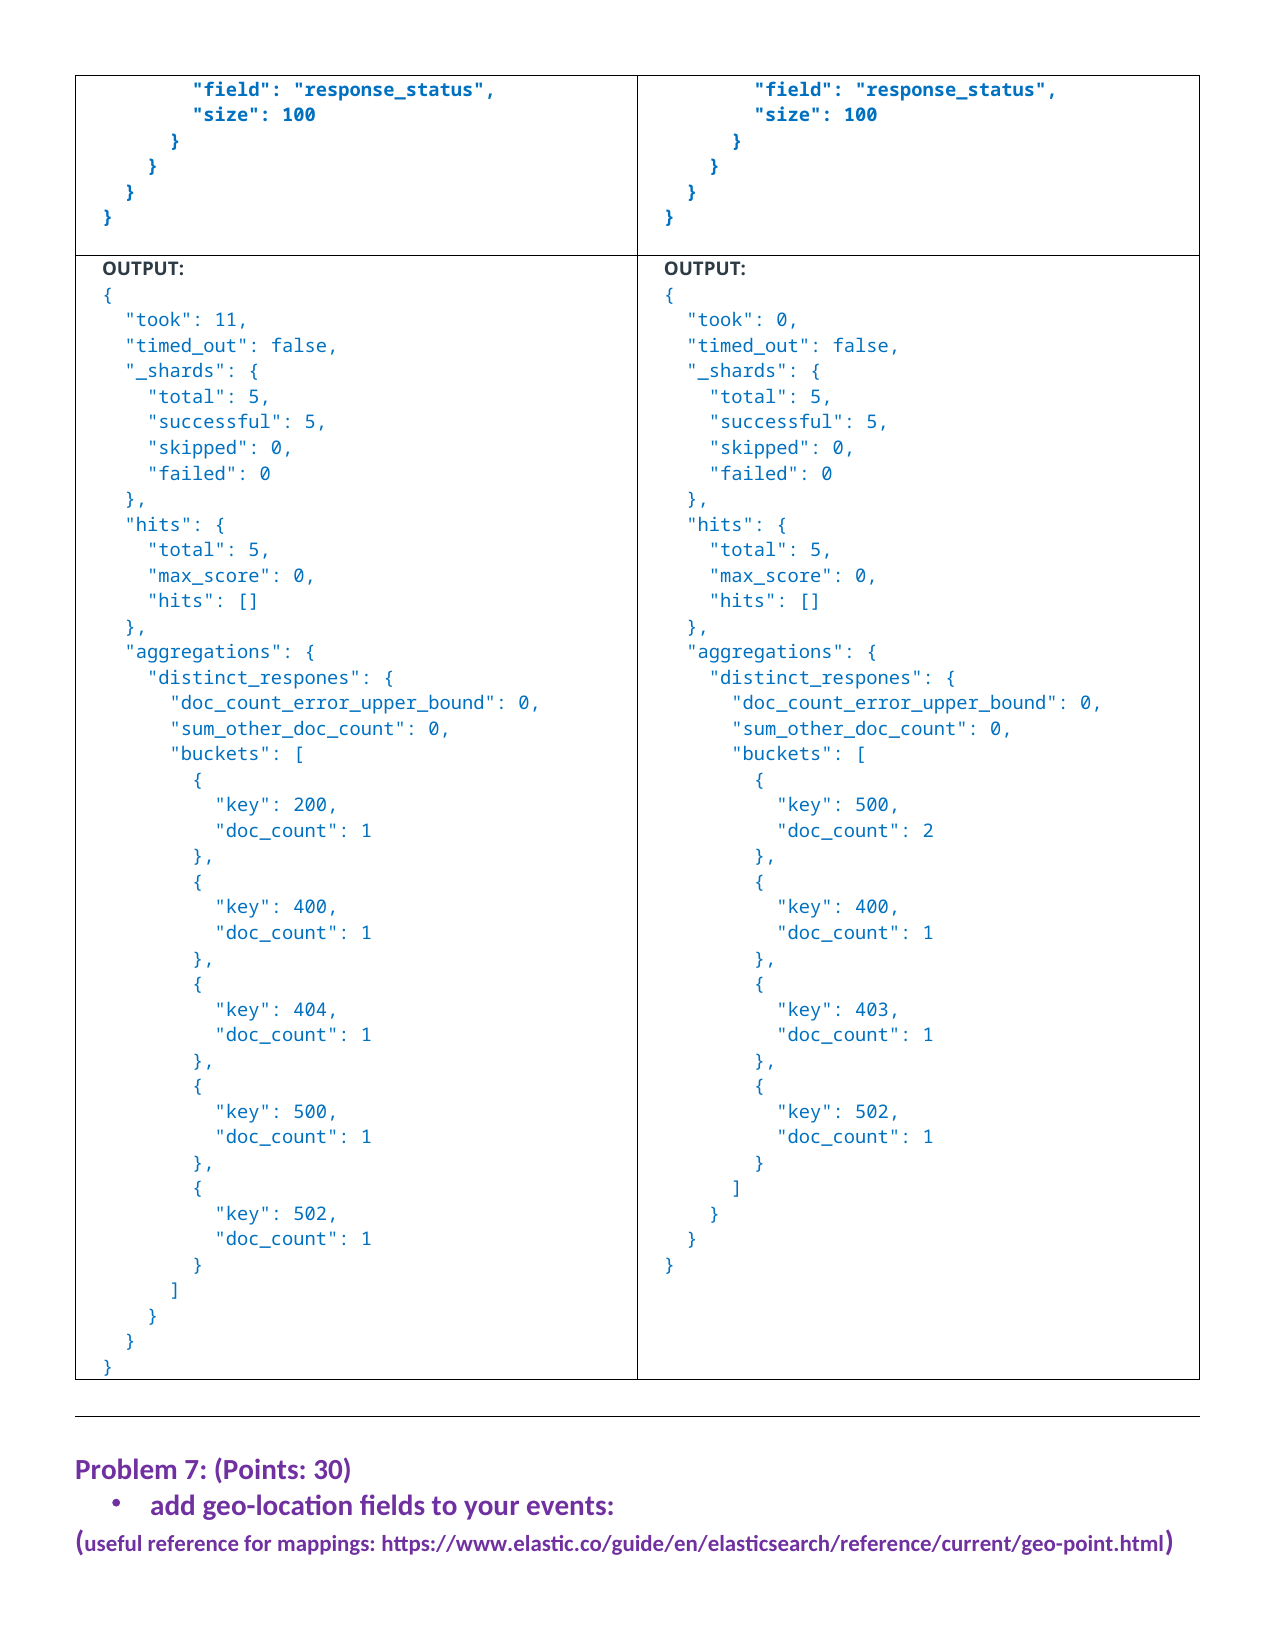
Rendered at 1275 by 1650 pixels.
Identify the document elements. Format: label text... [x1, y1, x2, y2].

table_cell OUTPUT: { "took": 11, "timed_out": false, "_shards": { "total": 5, "successful": 5, "skipped": 0, "failed": 0 }, "hits": { "total": 5, "max_score": 0, "hits": [] }, "aggregations": { "distinct_respones": { "doc_count_error_upper_bound": 0, "sum_other_doc_count": 0, "buckets": [ { "key": 200, "doc_count": 1 }, { "key": 400, "doc_count": 1 }, { "key": 404, "doc_count": 1 }, { "key": 500, "doc_count": 1 }, { "key": 502, "doc_count": 1 } ] } } } [76, 256, 637, 1379]
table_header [638, 76, 1199, 255]
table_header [76, 76, 637, 255]
text Problem 7: (Points: 30) [75, 1451, 1200, 1487]
text (useful reference for mappings: https://www.elastic.co/guide/en/elasticsearch/reference/current/geo-point.html) [75, 1523, 1200, 1558]
list add geo-location fields to your events: [112, 1487, 1200, 1523]
table_cell OUTPUT: { "took": 0, "timed_out": false, "_shards": { "total": 5, "successful": 5, "skipped": 0, "failed": 0 }, "hits": { "total": 5, "max_score": 0, "hits": [] }, "aggregations": { "distinct_respones": { "doc_count_error_upper_bound": 0, "sum_other_doc_count": 0, "buckets": [ { "key": 500, "doc_count": 2 }, { "key": 400, "doc_count": 1 }, { "key": 403, "doc_count": 1 }, { "key": 502, "doc_count": 1 } ] } } } [638, 256, 1199, 1379]
